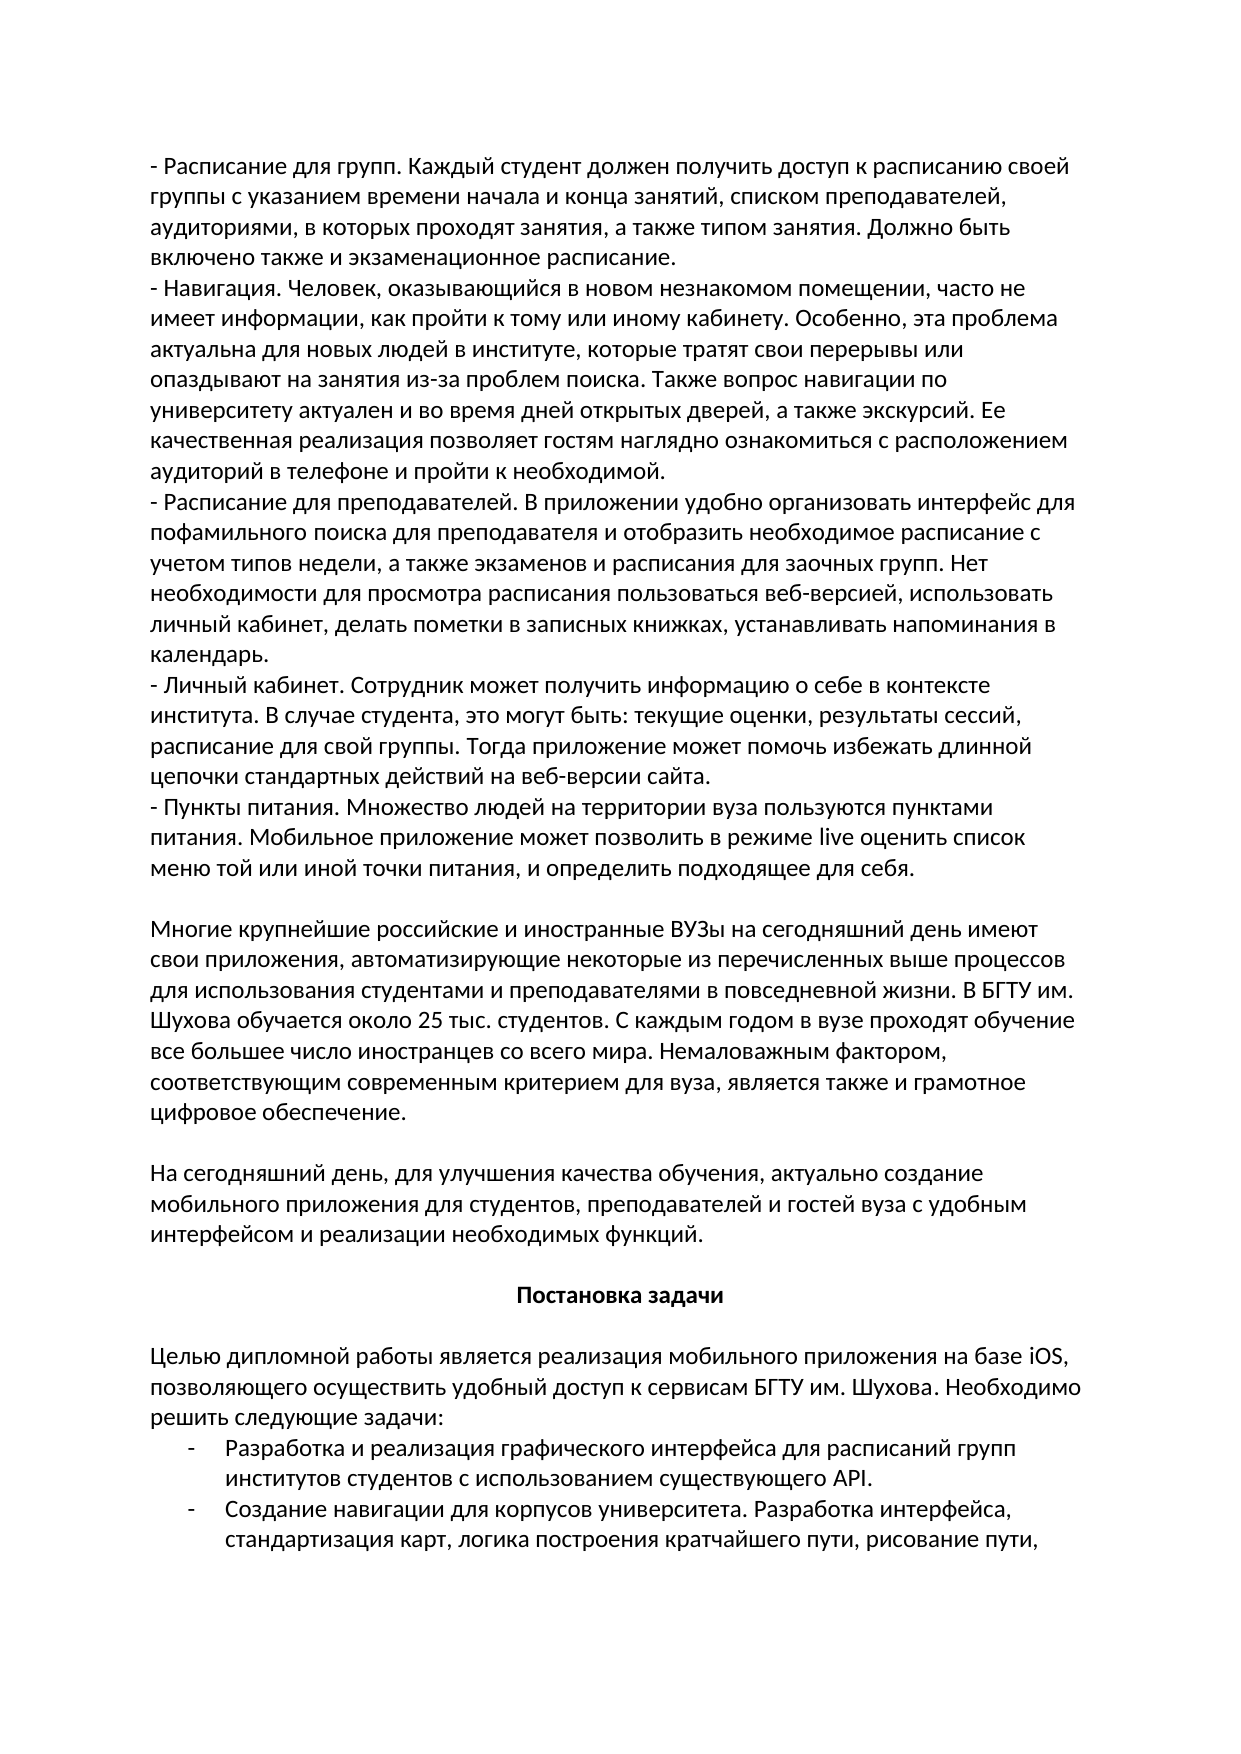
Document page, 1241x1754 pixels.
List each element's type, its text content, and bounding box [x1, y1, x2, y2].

text На сегодняшний день, для улучшения качества обучения, актуально создание мобильного приложения для студентов, преподавателей и гостей вуза с удобным интерфейсом и реализации необходимых функций. [150, 1157, 1090, 1249]
text Целью дипломной работы является реализация мобильного приложения на базе iOS, позволяющего осуществить удобный доступ к сервисам БГТУ им. Шухова. Необходимо решить следующие задачи: [150, 1340, 1090, 1432]
text - Личный кабинет. Сотрудник может получить информацию о себе в контексте института. В случае студента, это могут быть: текущие оценки, результаты сессий, расписание для свой группы. Тогда приложение может помочь избежать длинной цепочки стандартных действий на веб-версии сайта. [150, 669, 1090, 791]
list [187, 1493, 1090, 1554]
text - Расписание для преподавателей. В приложении удобно организовать интерфейс для пофамильного поиска для преподавателя и отобразить необходимое расписание с учетом типов недели, а также экзаменов и расписания для заочных групп. Нет необходимости для просмотра расписания пользоваться веб-версией, использовать личный кабинет, делать пометки в записных книжках, устанавливать напоминания в календарь. [150, 486, 1090, 669]
text Постановка задачи [150, 1279, 1090, 1310]
text - Расписание для групп. Каждый студент должен получить доступ к расписанию своей группы с указанием времени начала и конца занятий, списком преподавателей, аудиториями, в которых проходят занятия, а также типом занятия. Должно быть включено также и экзаменационное расписание. [150, 150, 1090, 272]
list Разработка и реализация графического интерфейса для расписаний групп институтов студентов с использованием существующего API. [187, 1432, 1090, 1493]
text Многие крупнейшие российские и иностранные ВУЗы на сегодняшний день имеют свои приложения, автоматизирующие некоторые из перечисленных выше процессов для использования студентами и преподавателями в повседневной жизни. В БГТУ им. Шухова обучается около 25 тыс. студентов. С каждым годом в вузе проходят обучение все большее число иностранцев со всего мира. Немаловажным фактором, соответствующим современным критерием для вуза, является также и грамотное цифровое обеспечение. [150, 913, 1090, 1127]
text - Навигация. Человек, оказывающийся в новом незнакомом помещении, часто не имеет информации, как пройти к тому или иному кабинету. Особенно, эта проблема актуальна для новых людей в институте, которые тратят свои перерывы или опаздывают на занятия из-за проблем поиска. Также вопрос навигации по университету актуален и во время дней открытых дверей, а также экскурсий. Ее качественная реализация позволяет гостям наглядно ознакомиться с расположением аудиторий в телефоне и пройти к необходимой. [150, 272, 1090, 486]
text - Пункты питания. Множество людей на территории вуза пользуются пунктами питания. Мобильное приложение может позволить в режиме live оценить список меню той или иной точки питания, и определить подходящее для себя. [150, 791, 1090, 882]
